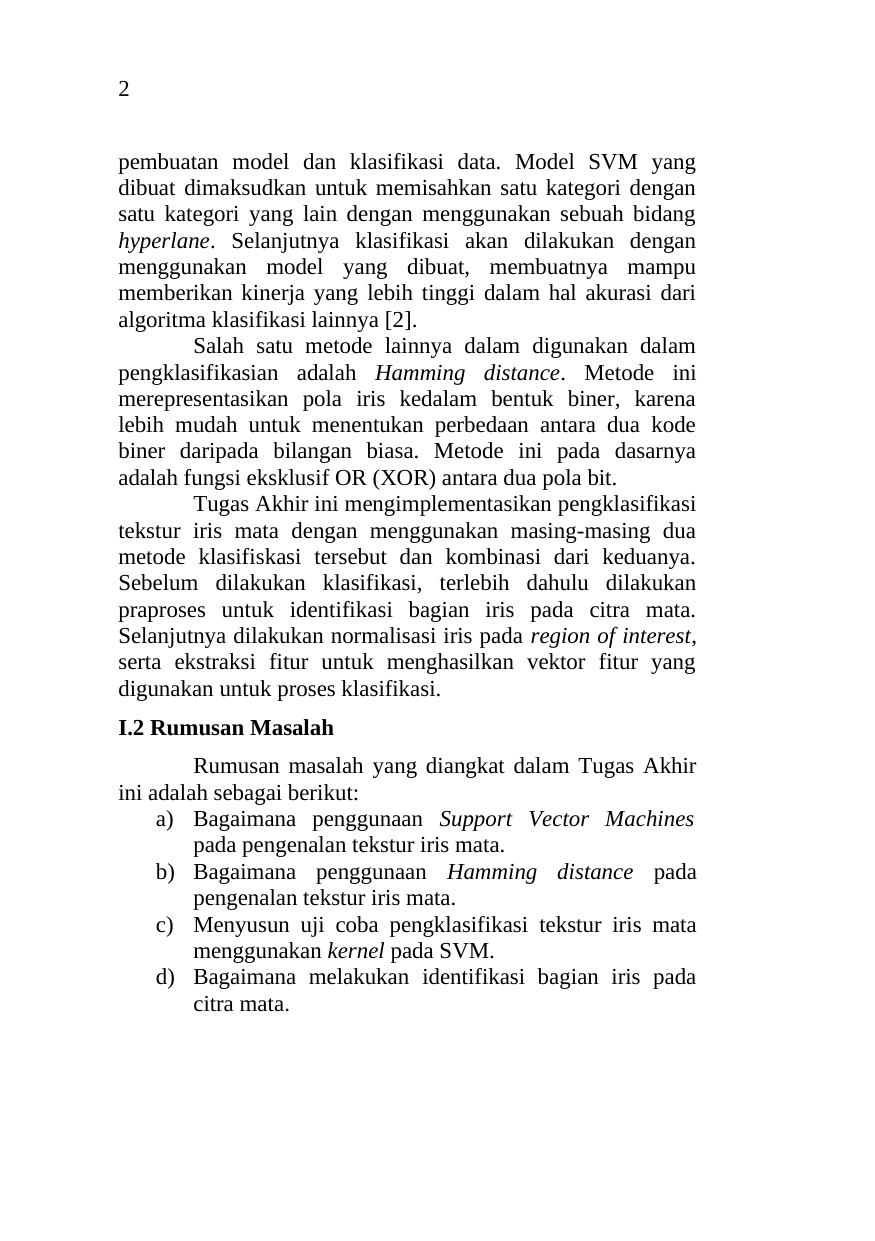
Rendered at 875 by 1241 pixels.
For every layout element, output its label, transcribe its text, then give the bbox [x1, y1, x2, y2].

text Tugas Akhir ini mengimplementasikan pengklasifikasi tekstur iris mata dengan menggunakan masing-masing dua metode klasifiskasi tersebut dan kombinasi dari keduanya. Sebelum dilakukan klasifikasi, terlebih dahulu dilakukan praproses untuk identifikasi bagian iris pada citra mata. Selanjutnya dilakukan normalisasi iris pada region of interest, serta ekstraksi fitur untuk menghasilkan vektor fitur yang digunakan untuk proses klasifikasi. [118, 490, 697, 701]
list Bagaimana penggunaan Hamming distance pada pengenalan tekstur iris mata. [156, 858, 697, 911]
list Bagaimana melakukan identifikasi bagian iris pada citra mata. [156, 963, 697, 1016]
list Bagaimana penggunaan Support Vector Machines pada pengenalan tekstur iris mata. [156, 805, 697, 858]
text Salah satu metode lainnya dalam digunakan dalam pengklasifikasian adalah Hamming distance. Metode ini merepresentasikan pola iris kedalam bentuk biner, karena lebih mudah untuk menentukan perbedaan antara dua kode biner daripada bilangan biasa. Metode ini pada dasarnya adalah fungsi eksklusif OR (XOR) antara dua pola bit. [118, 332, 697, 490]
list Menyusun uji coba pengklasifikasi tekstur iris mata menggunakan kernel pada SVM. [156, 911, 697, 963]
subtitle Rumusan Masalah [118, 714, 697, 740]
text Rumusan masalah yang diangkat dalam Tugas Akhir ini adalah sebagai berikut: [118, 752, 697, 805]
